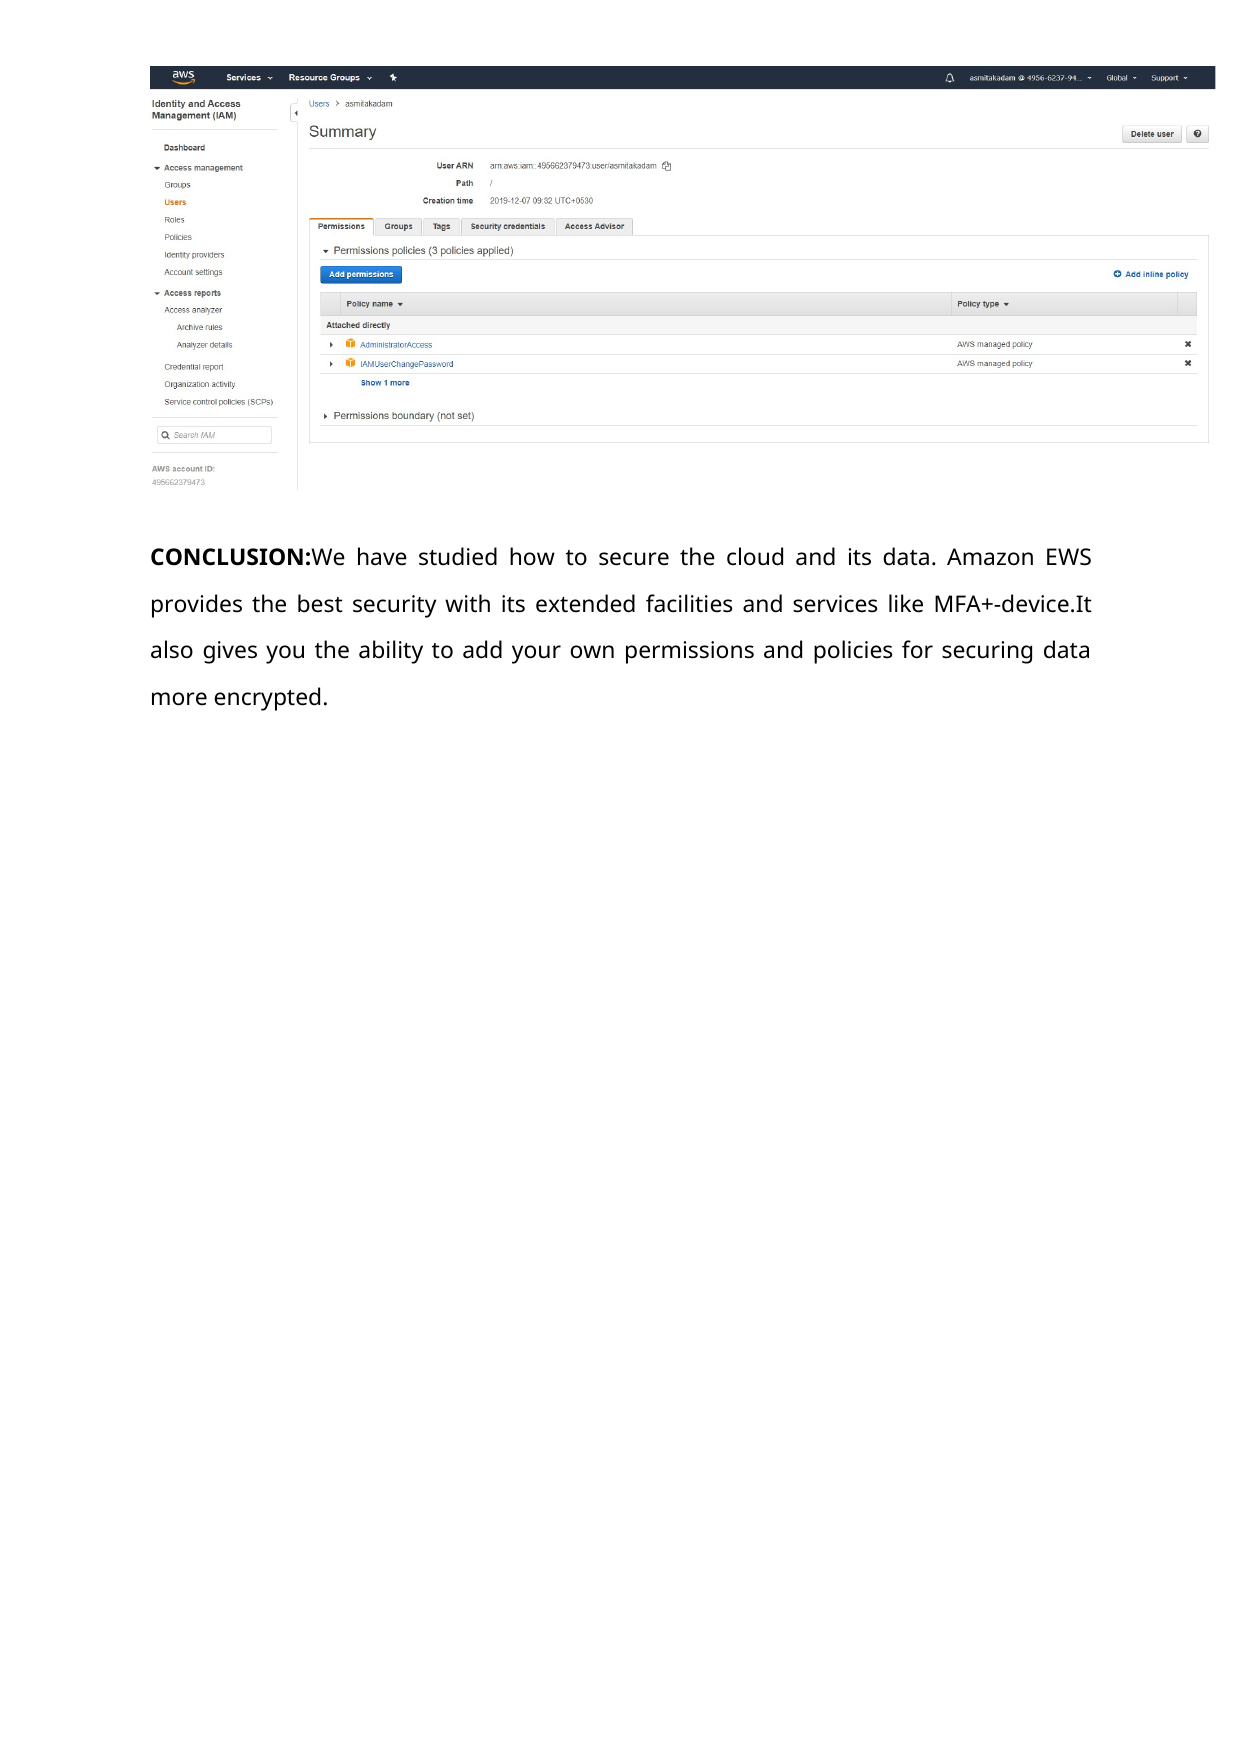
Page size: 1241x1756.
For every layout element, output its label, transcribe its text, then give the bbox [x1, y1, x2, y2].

picture [150, 66, 1216, 490]
text CONCLUSION:We have studied how to secure the cloud and its data. Amazon EWS provides the best security with its extended facilities and services like MFA+-device.It also gives you the ability to add your own permissions and policies for securing data more encrypted. [150, 541, 1092, 713]
